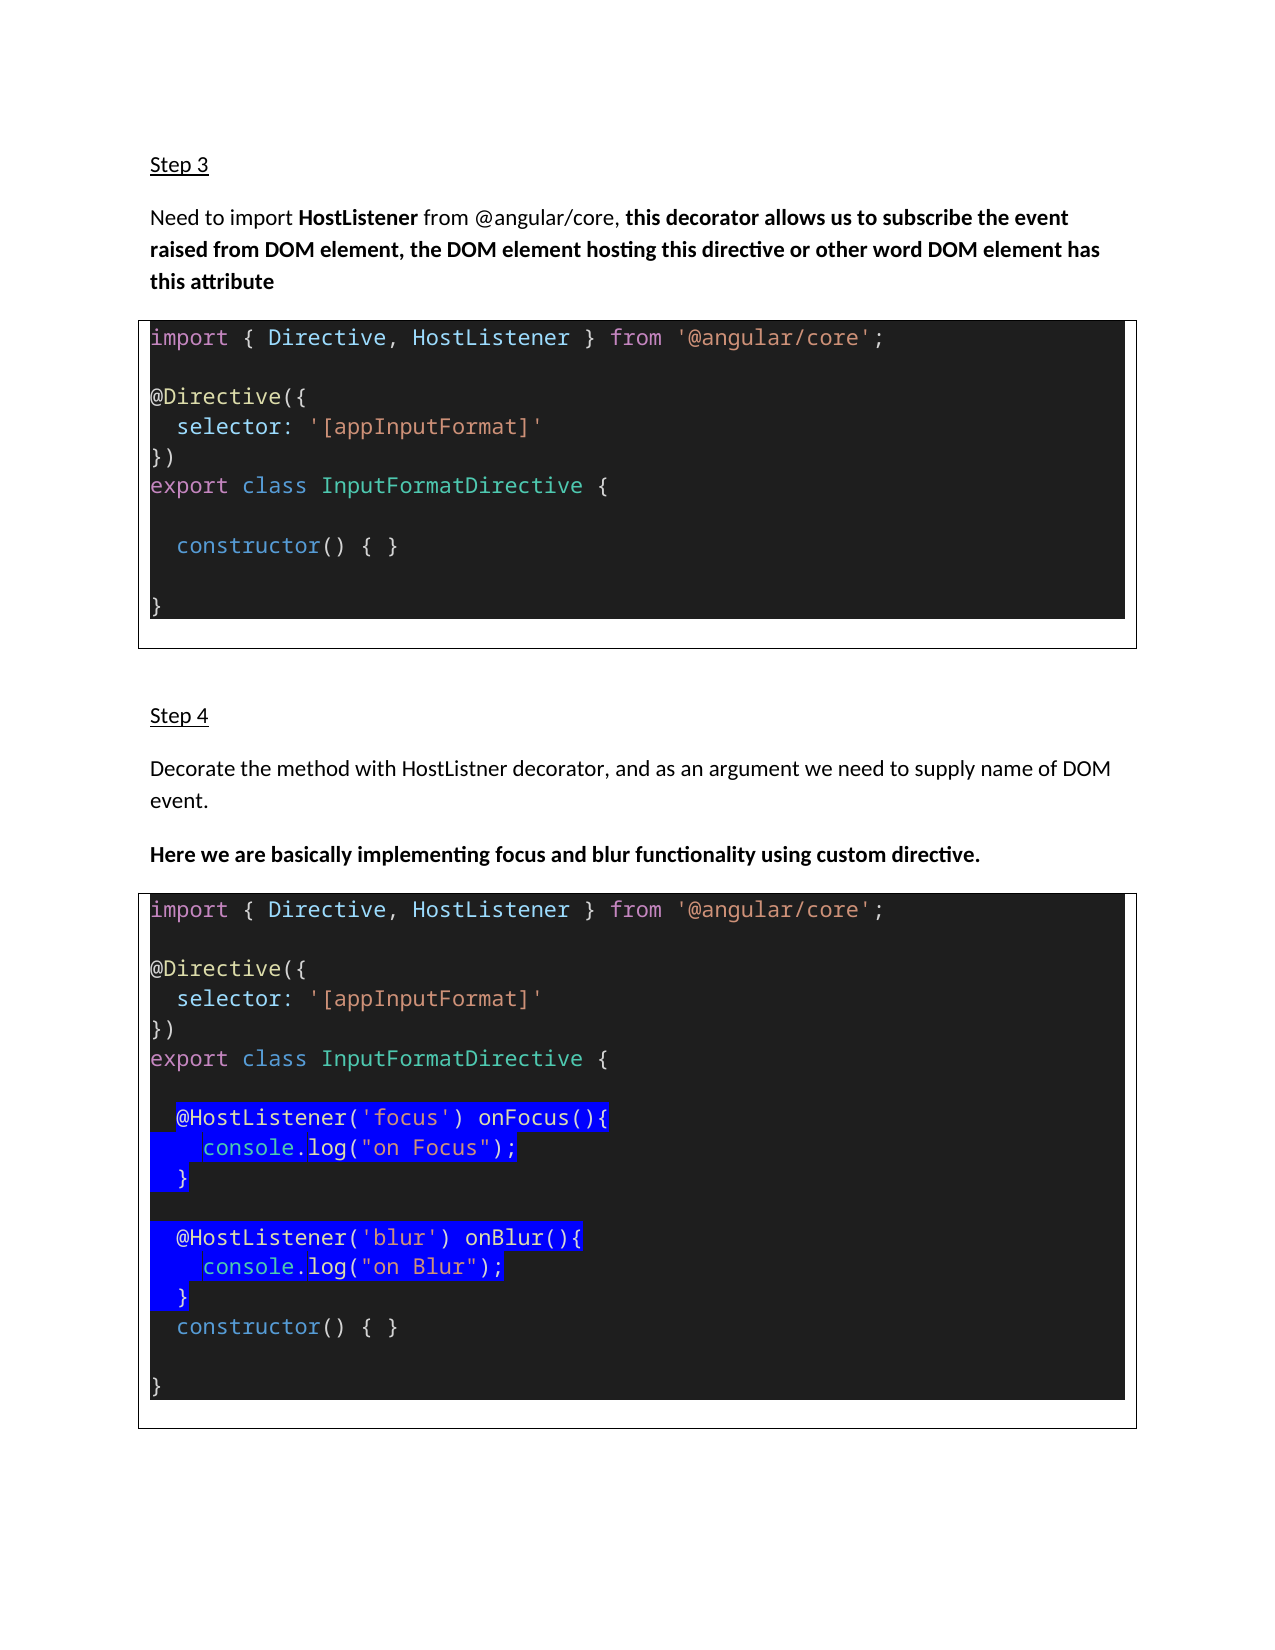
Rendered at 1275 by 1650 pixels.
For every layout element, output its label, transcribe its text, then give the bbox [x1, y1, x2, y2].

text Step 4 [150, 701, 1125, 729]
table_header import { Directive, HostListener } from '@angular/core'; @Directive({ selector: '[appInputFormat]' }) export class InputFormatDirective { @HostListener('focus') onFocus(){ console.log("on Focus"); } @HostListener('blur') onBlur(){ console.log("on Blur"); } constructor() { } } [139, 894, 1136, 1428]
table_header import { Directive, HostListener } from '@angular/core'; @Directive({ selector: '[appInputFormat]' }) export class InputFormatDirective { constructor() { } } [139, 321, 1136, 647]
text Here we are basically implementing focus and blur functionality using custom directive. [150, 840, 1125, 868]
text Need to import HostListener from @angular/core, this decorator allows us to subscribe the event raised from DOM element, the DOM element hosting this directive or other word DOM element has this attribute [150, 203, 1125, 295]
text Step 3 [150, 150, 1125, 178]
text Decorate the method with HostListner decorator, and as an argument we need to supply name of DOM event. [150, 754, 1125, 815]
